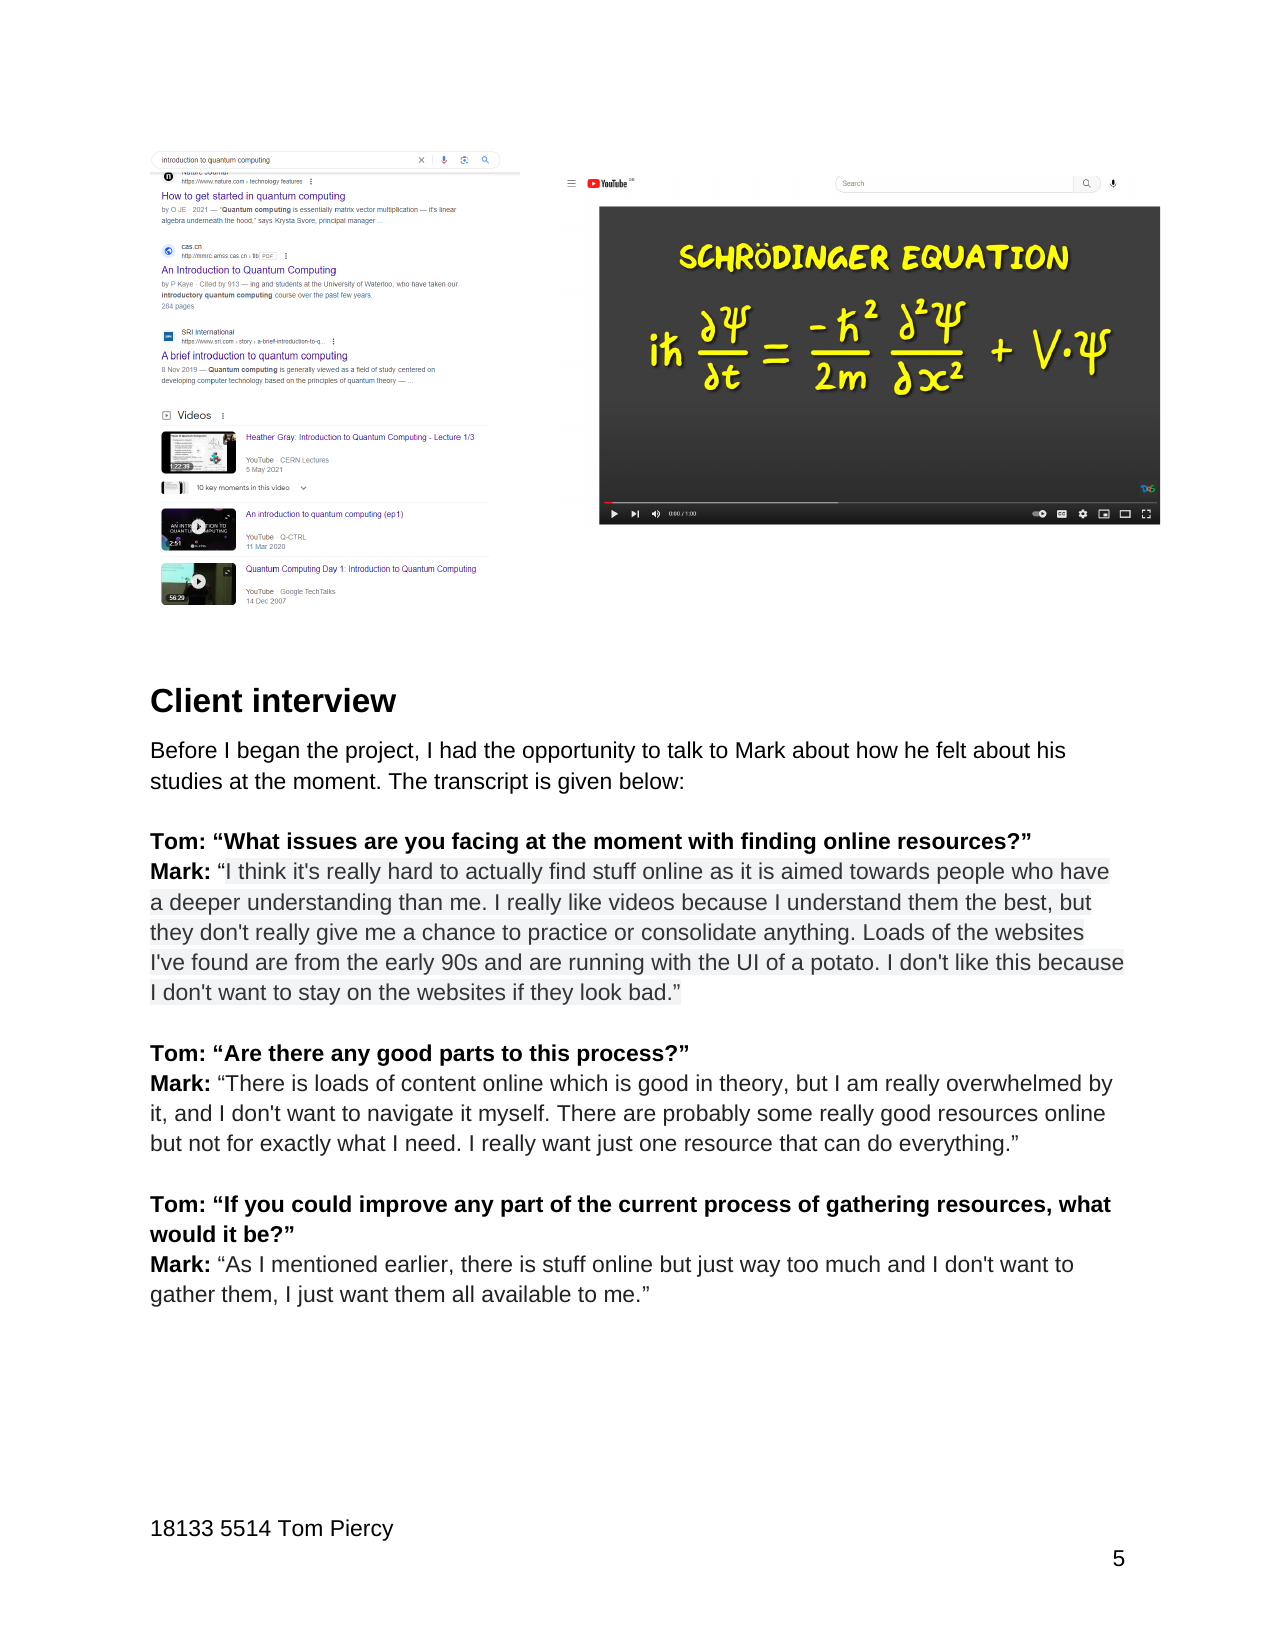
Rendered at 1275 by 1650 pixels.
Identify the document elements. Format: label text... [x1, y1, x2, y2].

text Mark: “There is loads of content online which is good in theory, but I am really overwhelmed by it, and I don't want to navigate it myself. There are probably some really good resources online but not for exactly what I need. I really want just one resource that can do everything.” [150, 1070, 1125, 1156]
text Mark: “As I mentioned earlier, there is stuff online but just way too much and I don't want to gather them, I just want them all available to me.” [150, 1251, 1125, 1307]
picture [150, 150, 520, 610]
text Tom: “Are there any good parts to this process?” [150, 1039, 1125, 1066]
text Tom: “If you could improve any part of the current process of gathering resources, what would it be?” [150, 1191, 1125, 1247]
text Tom: “What issues are you facing at the moment with finding online resources?” [150, 828, 1125, 854]
picture [559, 176, 1160, 530]
text Mark: “I think it's really hard to actually find stuff online as it is aimed towards people who have a deeper understanding than me. I really like videos because I understand them the best, but they don't really give me a chance to practice or consolidate anything. Loads of the websites I've found are from the early 90s and are running with the UI of a potato. I don't like this because I don't want to stay on the websites if they look bad.” [150, 858, 1125, 1005]
text Before I began the project, I had the opportunity to talk to Mark about how he felt about his studies at the moment. The transcript is given below: [150, 737, 1125, 794]
subtitle Client interview [150, 681, 1125, 719]
